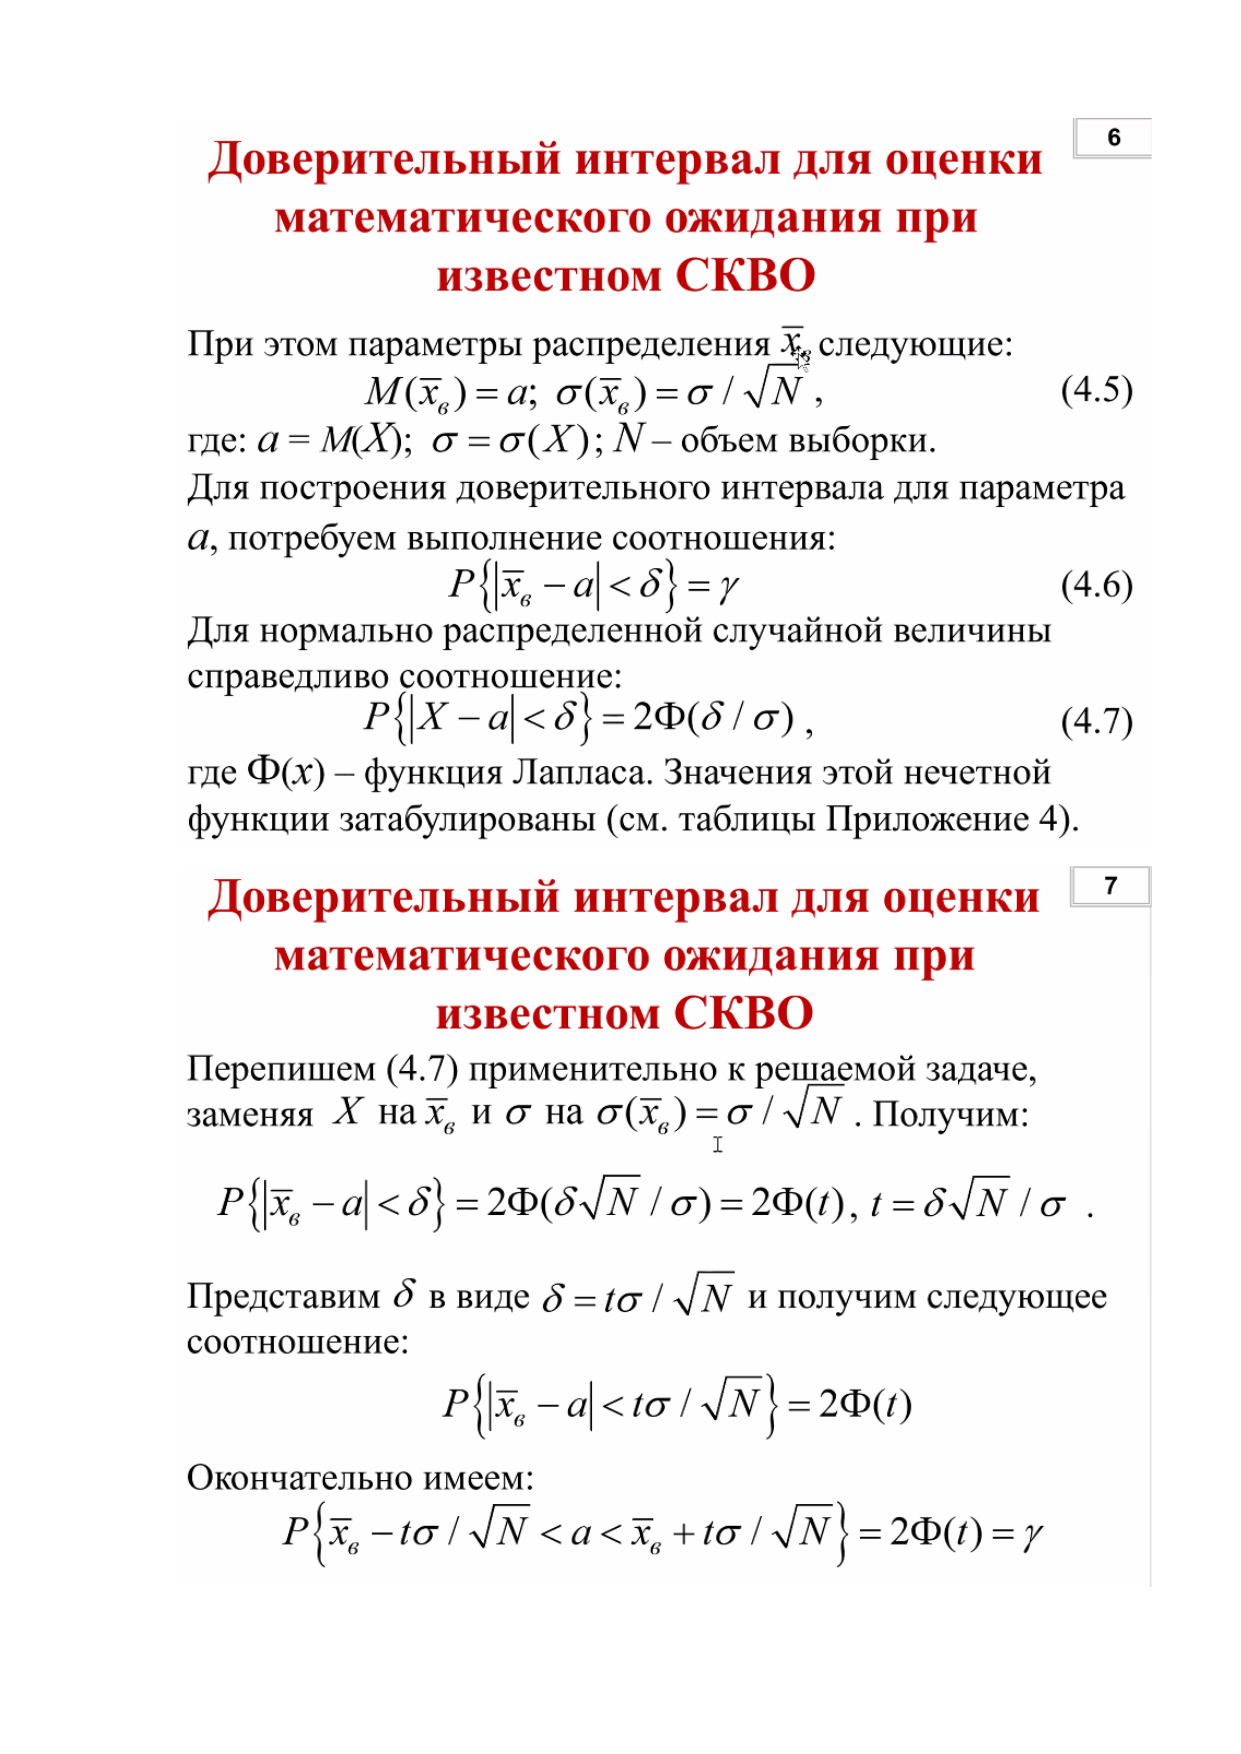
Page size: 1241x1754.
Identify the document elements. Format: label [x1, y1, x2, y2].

picture [177, 866, 1152, 1587]
picture [177, 118, 1152, 848]
